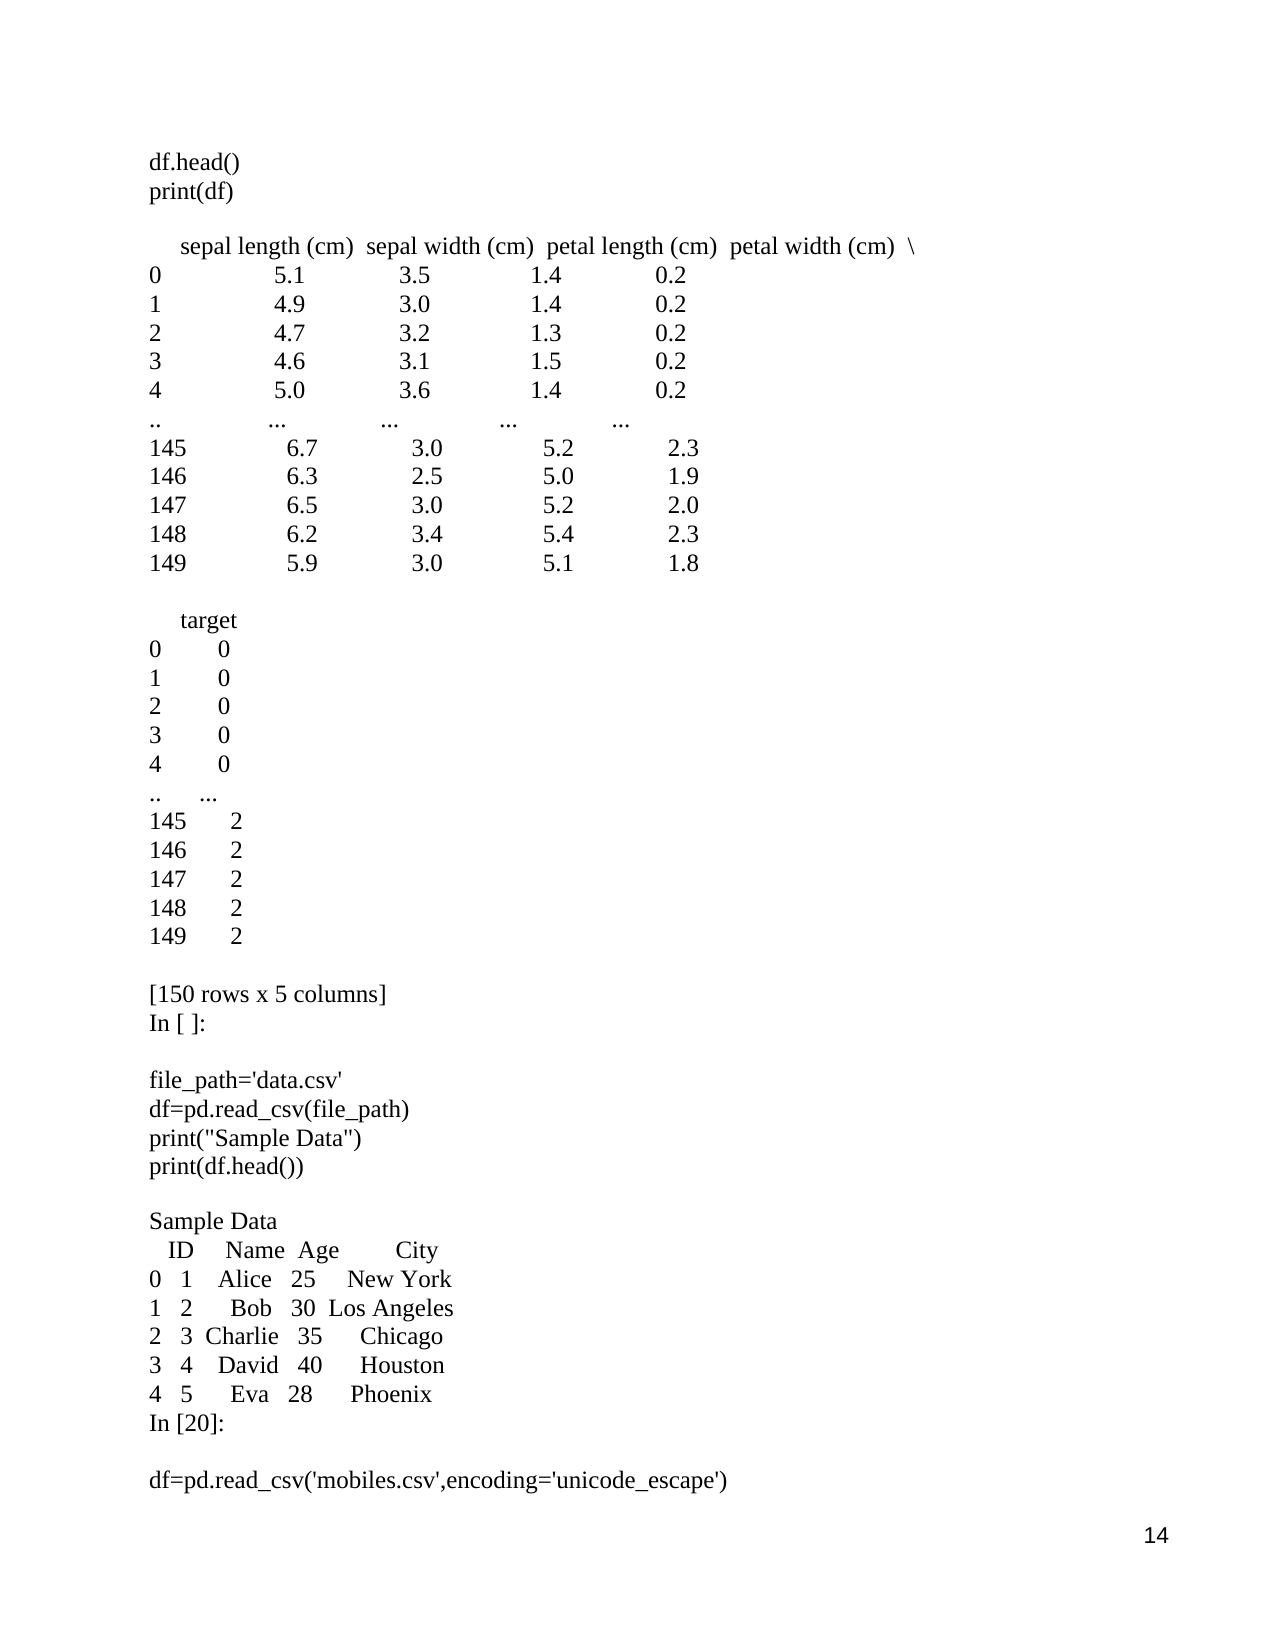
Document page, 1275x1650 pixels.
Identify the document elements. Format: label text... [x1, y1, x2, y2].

text 2 3 Charlie 35 Chicago [149, 1321, 1169, 1350]
text print(df.head()) [149, 1151, 1169, 1180]
text 146 6.3 2.5 5.0 1.9 [149, 461, 1169, 490]
text 0 0 [149, 634, 1169, 663]
text 149 2 [149, 921, 1169, 950]
text sepal length (cm) sepal width (cm) petal length (cm) petal width (cm) \ [149, 231, 1169, 260]
text df=pd.read_csv('mobiles.csv',encoding='unicode_escape') [149, 1465, 1169, 1494]
text 2 4.7 3.2 1.3 0.2 [149, 318, 1169, 346]
text file_path='data.csv' [149, 1065, 1169, 1094]
text [150 rows x 5 columns] [149, 979, 1169, 1008]
text df.head() [149, 147, 1169, 176]
text 4 5 Eva 28 Phoenix [149, 1379, 1169, 1408]
text 4 5.0 3.6 1.4 0.2 [149, 375, 1169, 404]
text 148 2 [149, 893, 1169, 921]
text Sample Data [149, 1206, 1169, 1235]
text 0 5.1 3.5 1.4 0.2 [149, 260, 1169, 289]
text 145 6.7 3.0 5.2 2.3 [149, 433, 1169, 461]
text 1 2 Bob 30 Los Angeles [149, 1293, 1169, 1321]
text 148 6.2 3.4 5.4 2.3 [149, 519, 1169, 548]
text .. ... ... ... ... [149, 404, 1169, 433]
text In [ ]: [149, 1008, 1169, 1036]
text 145 2 [149, 806, 1169, 835]
text target [149, 605, 1169, 634]
text ID Name Age City [149, 1235, 1169, 1264]
text 146 2 [149, 835, 1169, 864]
text 0 1 Alice 25 New York [149, 1264, 1169, 1293]
text 149 5.9 3.0 5.1 1.8 [149, 548, 1169, 576]
text 147 2 [149, 864, 1169, 893]
text print("Sample Data") [149, 1123, 1169, 1151]
text .. ... [149, 778, 1169, 806]
text df=pd.read_csv(file_path) [149, 1094, 1169, 1123]
text 147 6.5 3.0 5.2 2.0 [149, 490, 1169, 519]
text 1 0 [149, 663, 1169, 691]
text 4 0 [149, 749, 1169, 778]
text 3 4.6 3.1 1.5 0.2 [149, 346, 1169, 375]
text 1 4.9 3.0 1.4 0.2 [149, 289, 1169, 318]
text print(df) [149, 176, 1169, 205]
text 3 4 David 40 Houston [149, 1350, 1169, 1379]
text In [20]: [149, 1408, 1169, 1436]
text 2 0 [149, 691, 1169, 720]
text 3 0 [149, 720, 1169, 749]
